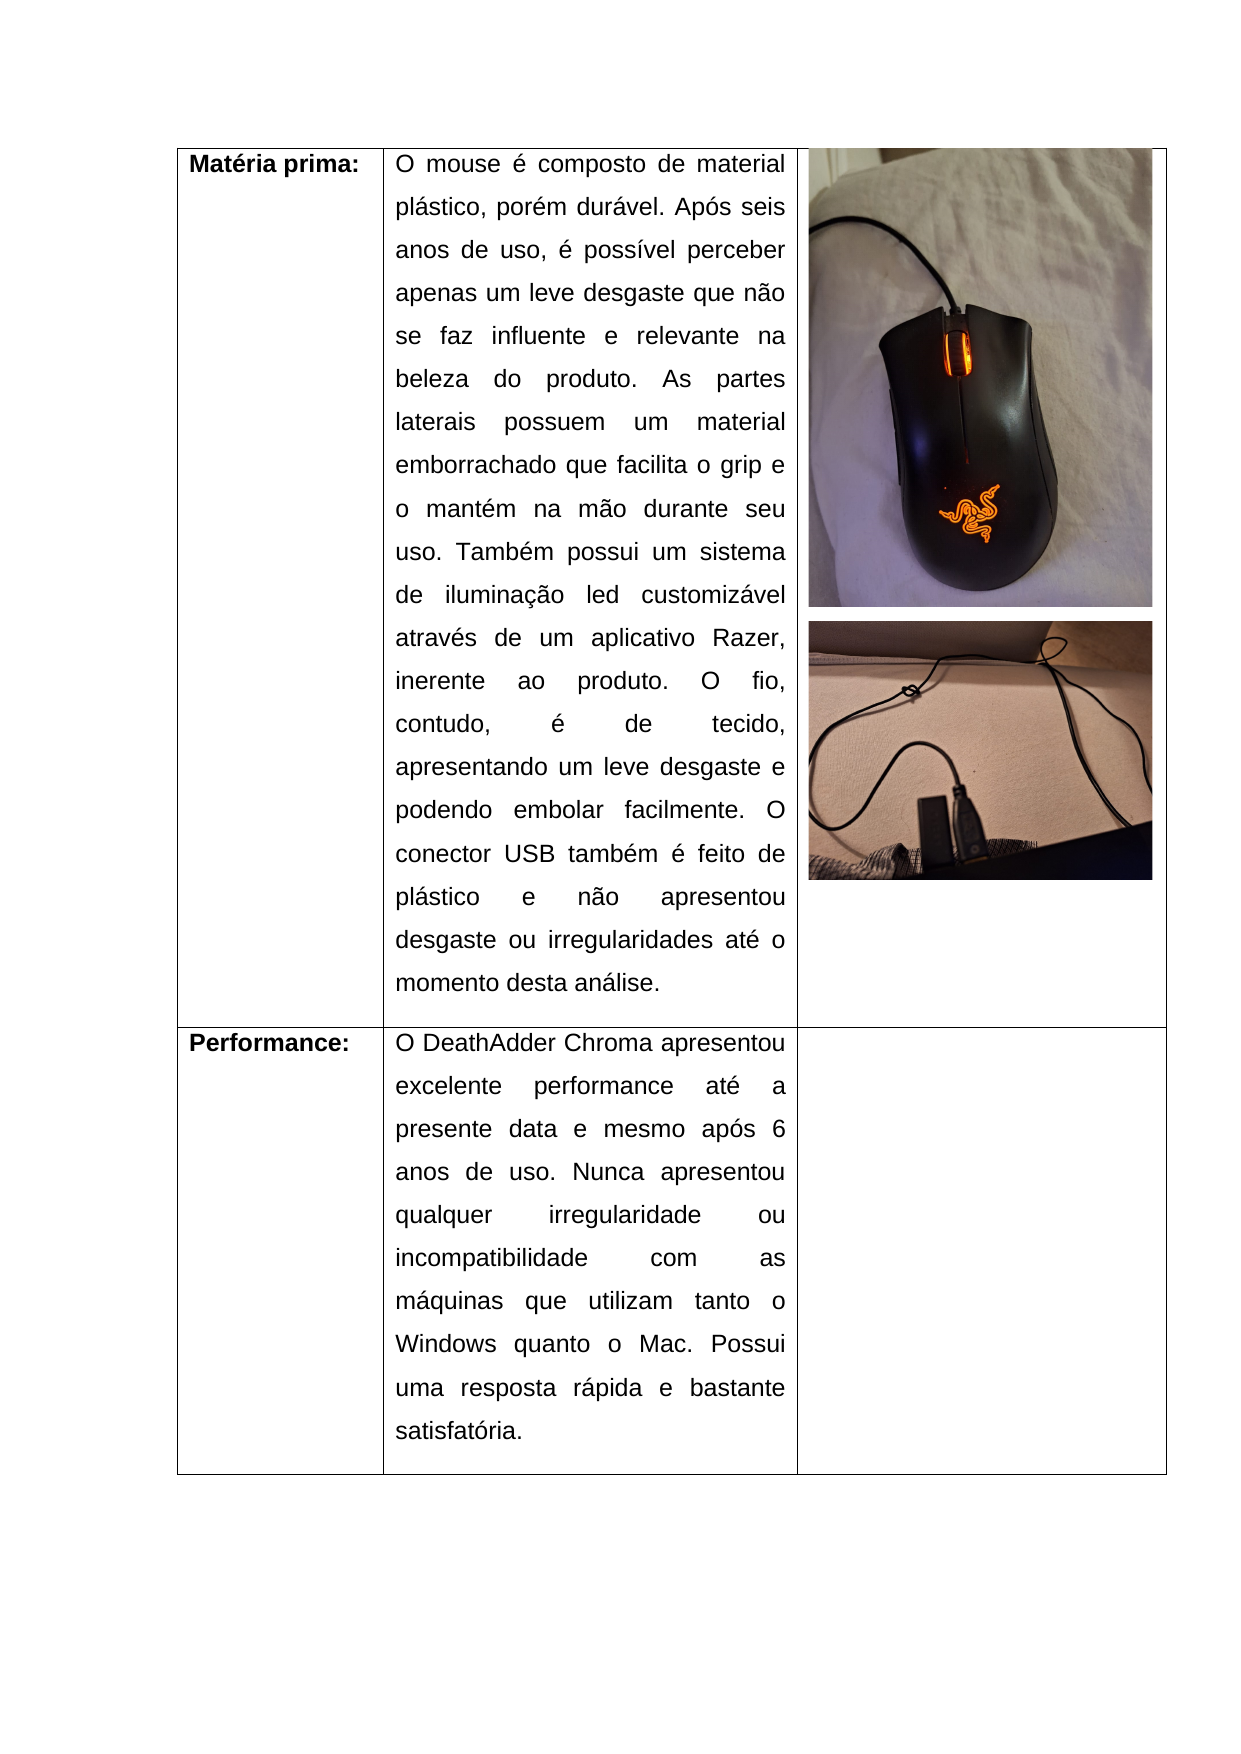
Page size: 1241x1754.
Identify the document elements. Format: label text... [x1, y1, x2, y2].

table_cell O DeathAdder Chroma apresentou excelente performance até a presente data e mesmo após 6 anos de uso. Nunca apresentou qualquer irregularidade ou incompatibilidade com as máquinas que utilizam tanto o Windows quanto o Mac. Possui uma resposta rápida e bastante satisfatória. [384, 1028, 797, 1474]
table_cell [798, 149, 1166, 1027]
picture [808, 148, 1153, 607]
table_cell Matéria prima: [178, 149, 383, 1027]
picture [808, 621, 1153, 880]
table_cell Performance: [178, 1028, 383, 1474]
table_cell [798, 1028, 1166, 1474]
table_cell O mouse é composto de material plástico, porém durável. Após seis anos de uso, é possível perceber apenas um leve desgaste que não se faz influente e relevante na beleza do produto. As partes laterais possuem um material emborrachado que facilita o grip e o mantém na mão durante seu uso. Também possui um sistema de iluminação led customizável através de um aplicativo Razer, inerente ao produto. O fio, contudo, é de tecido, apresentando um leve desgaste e podendo embolar facilmente. O conector USB também é feito de plástico e não apresentou desgaste ou irregularidades até o momento desta análise. [384, 149, 797, 1027]
